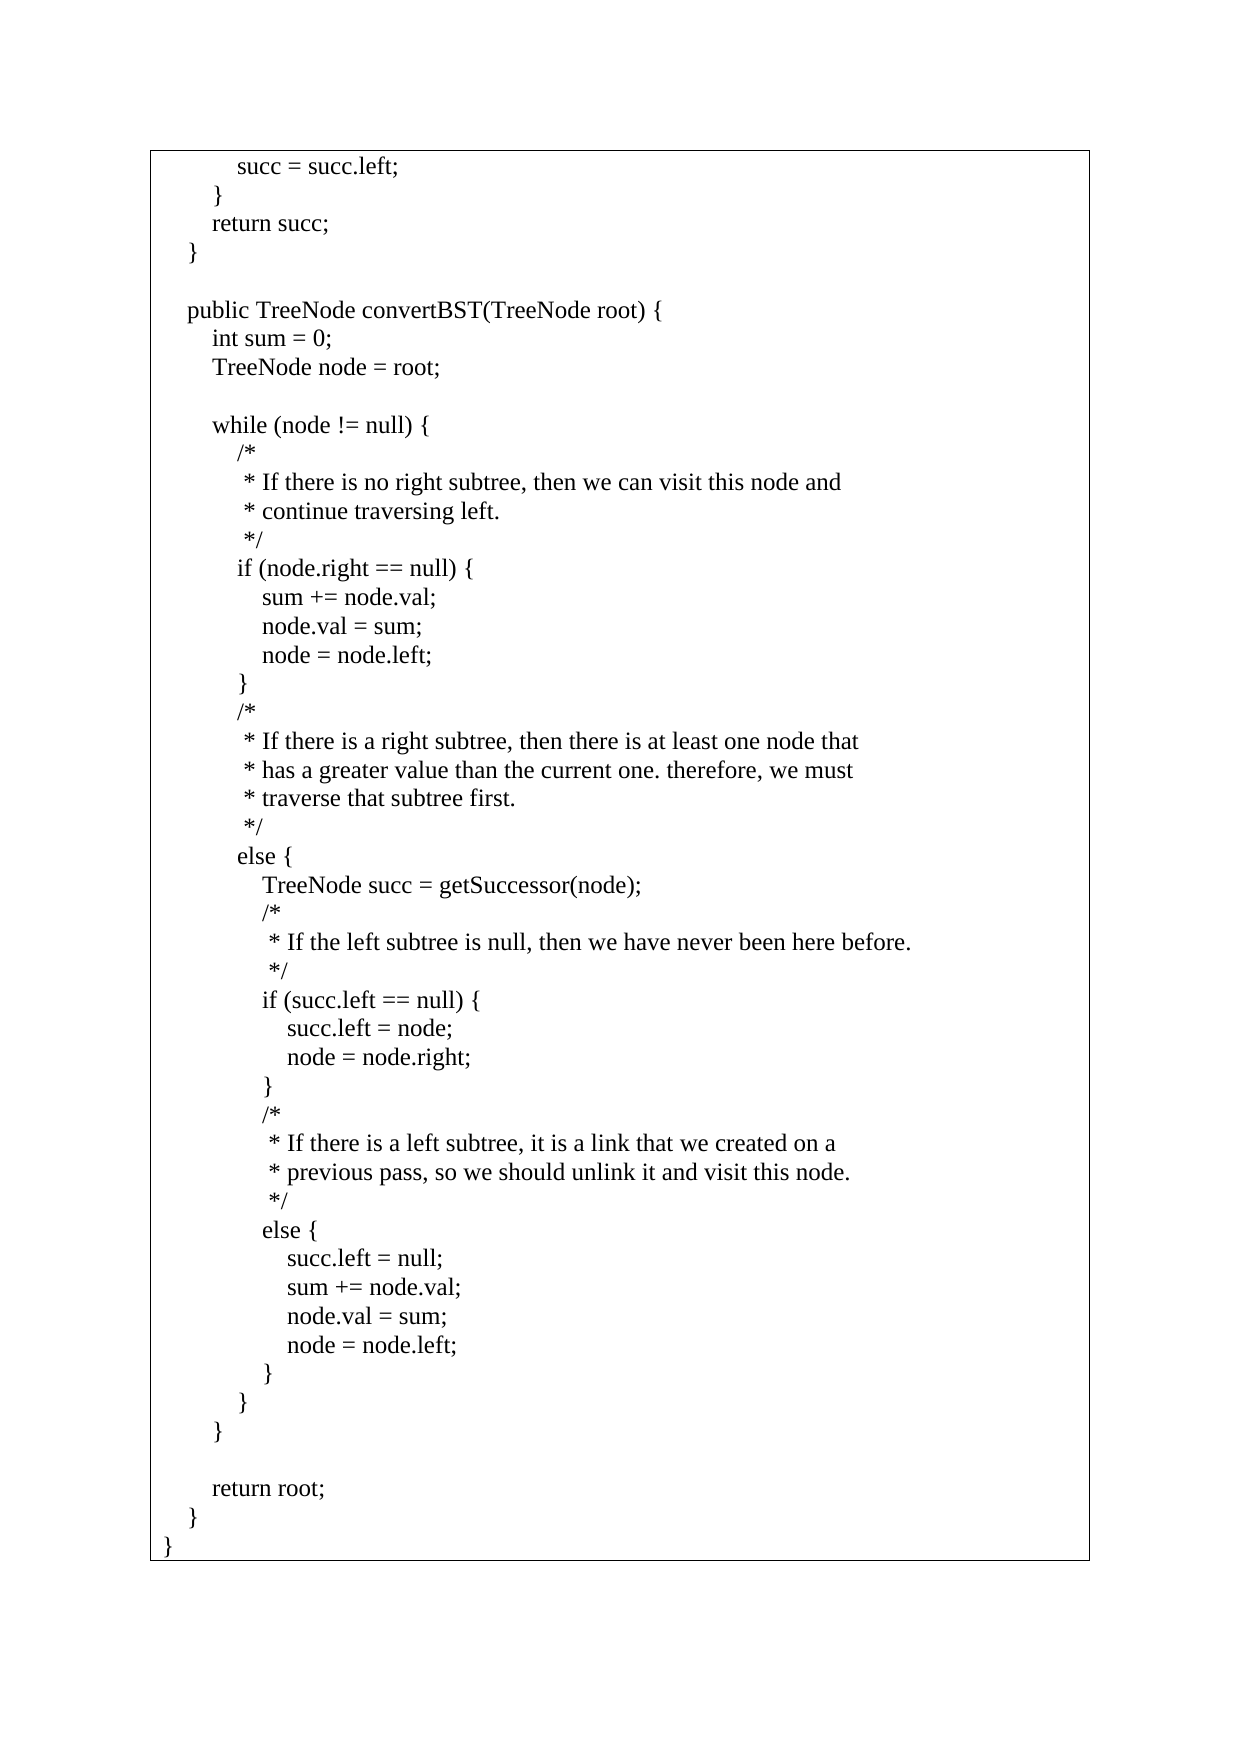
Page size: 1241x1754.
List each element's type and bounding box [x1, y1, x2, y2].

table_header [151, 151, 1089, 1560]
